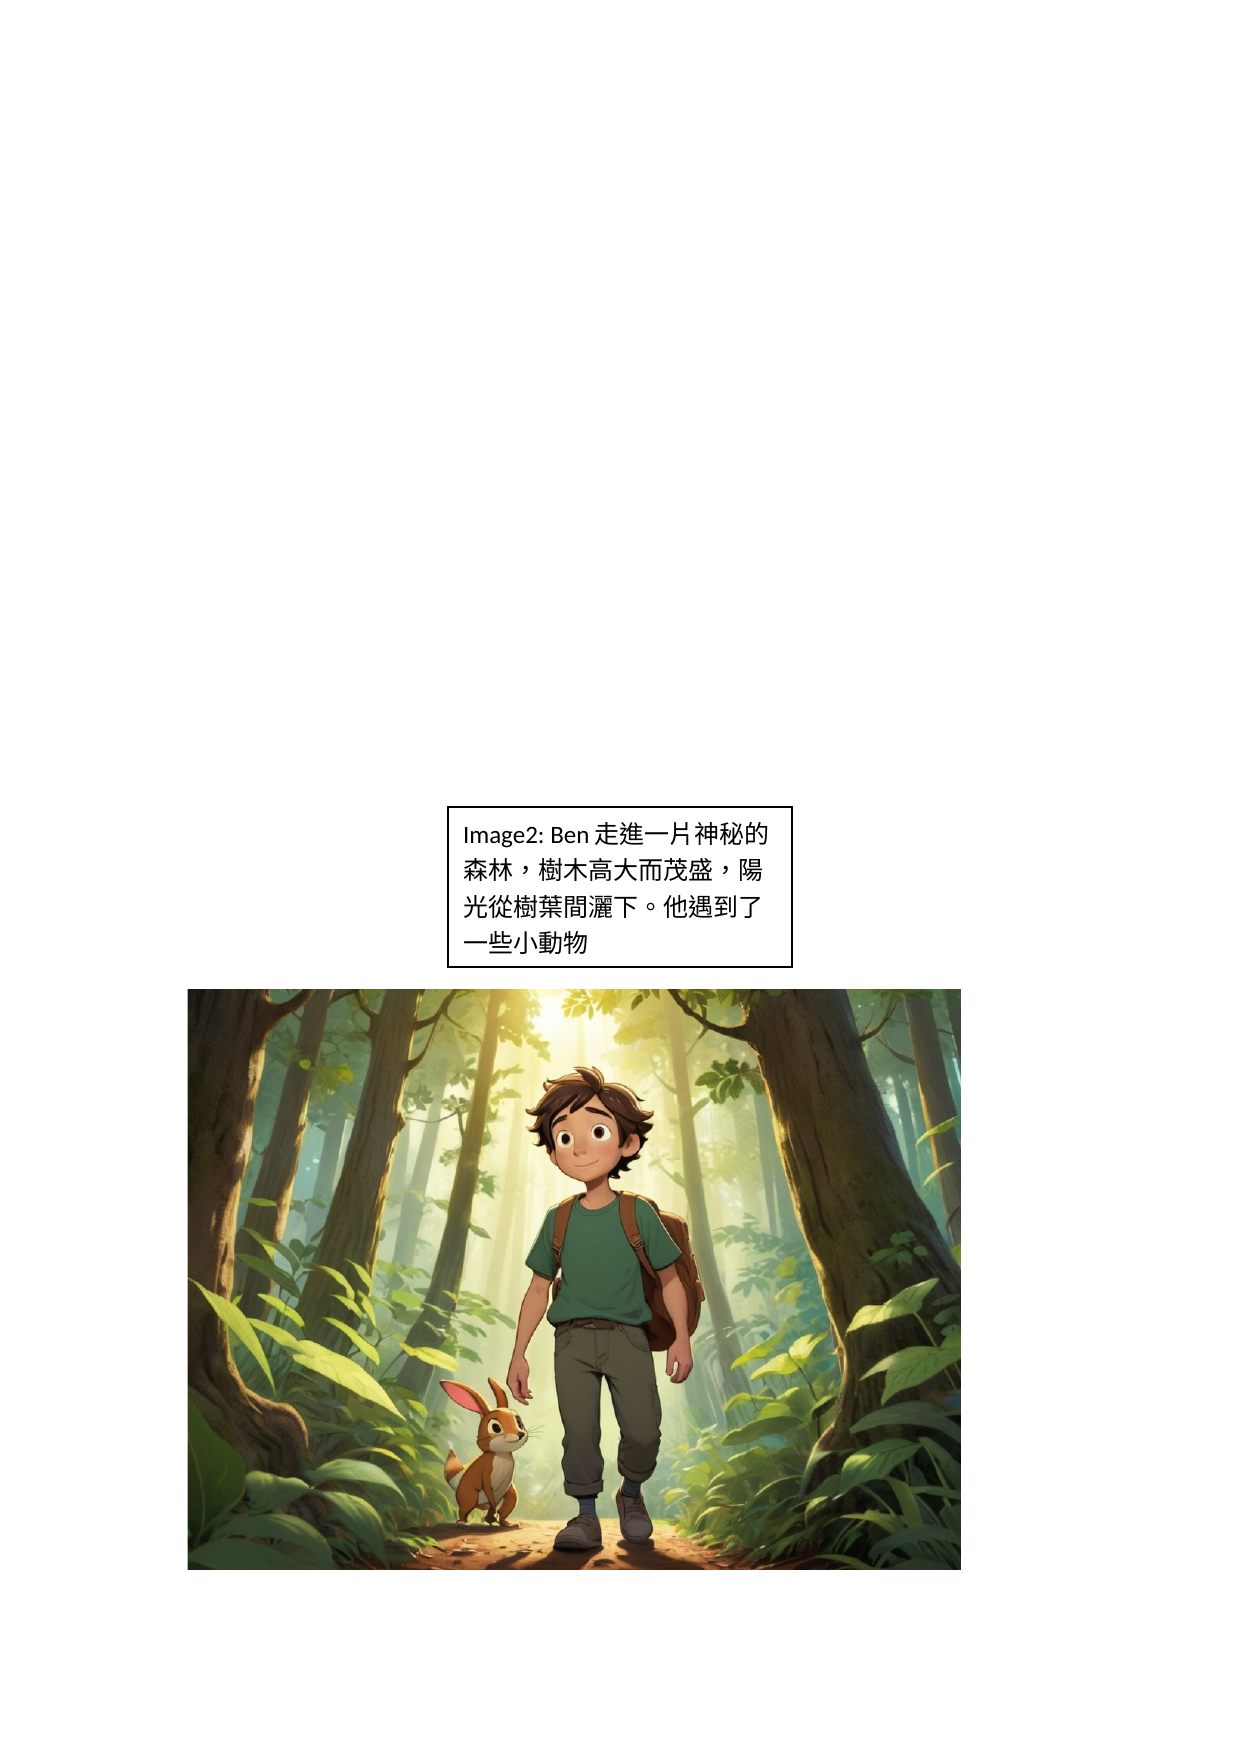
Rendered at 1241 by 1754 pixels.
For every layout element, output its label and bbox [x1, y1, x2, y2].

picture [187, 989, 961, 1570]
